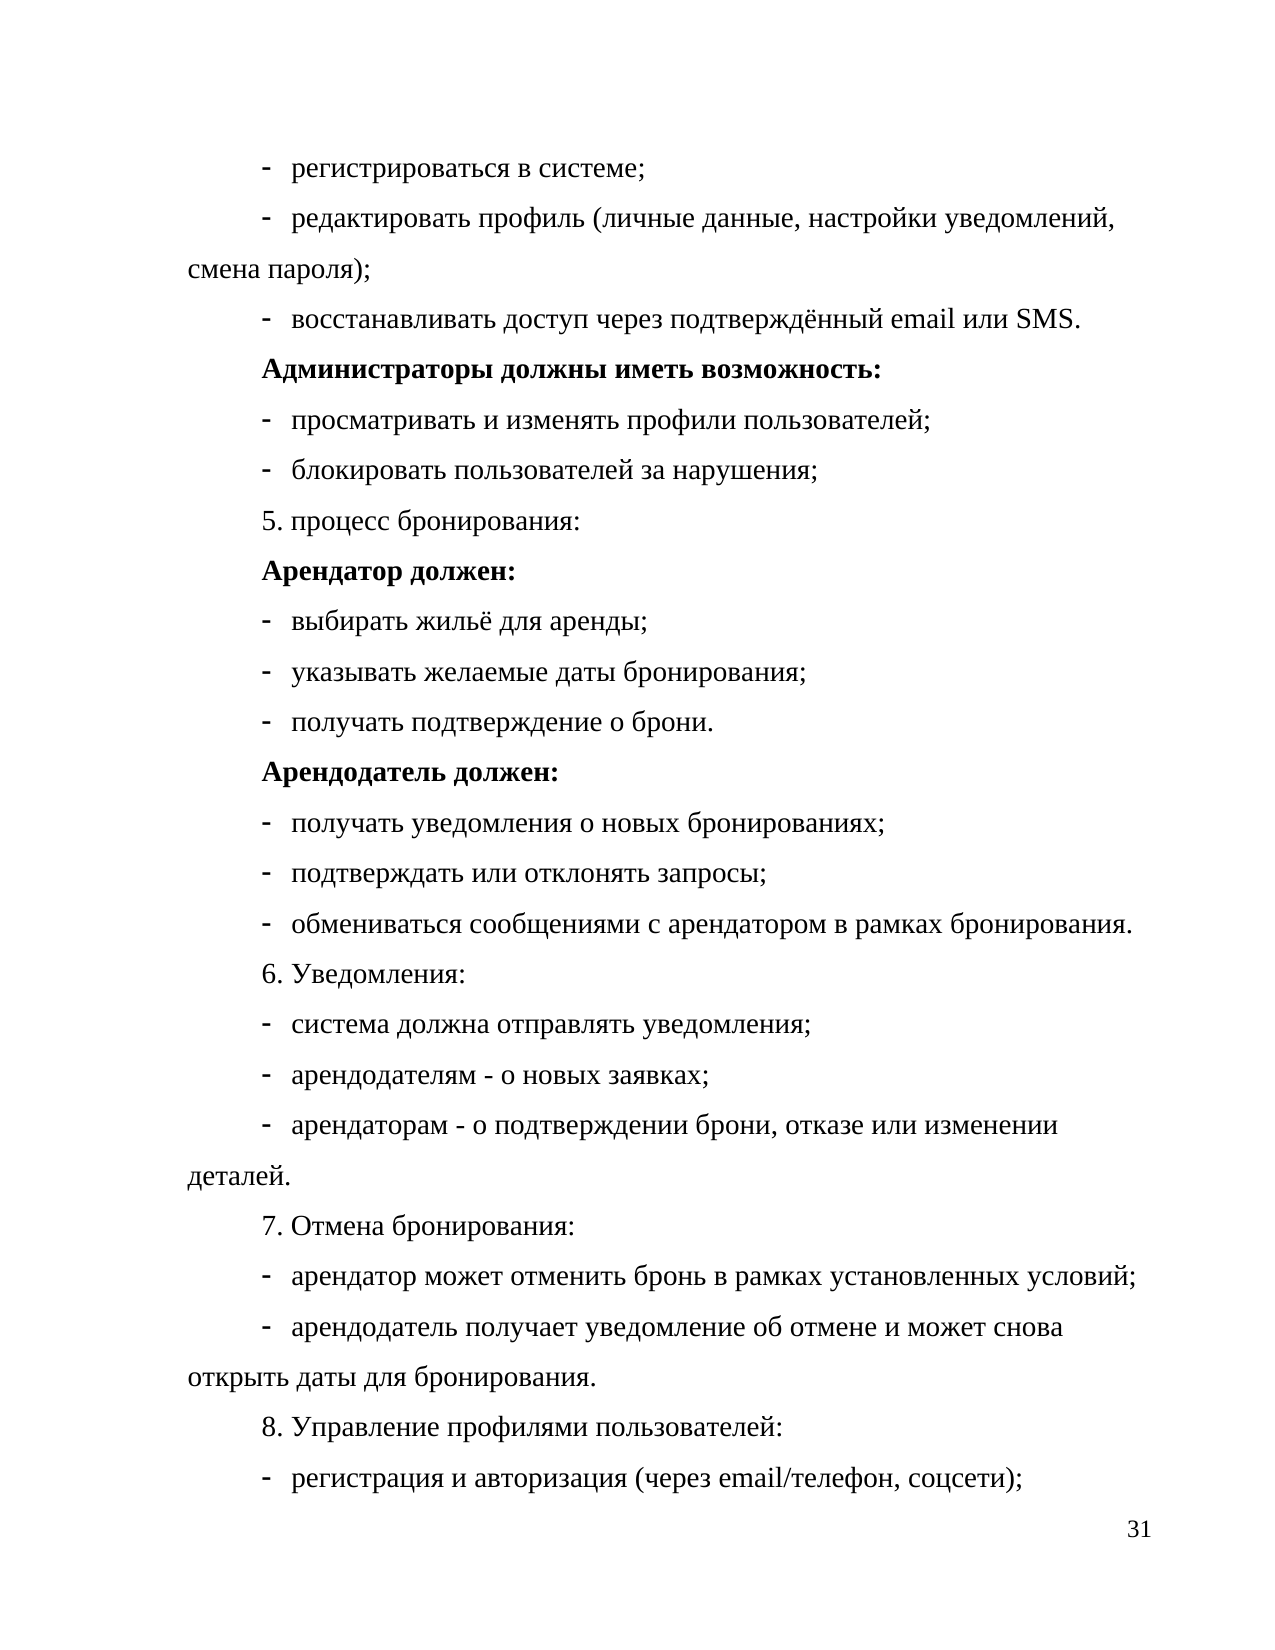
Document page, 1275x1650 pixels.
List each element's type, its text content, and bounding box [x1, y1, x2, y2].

list арендодатель получает уведомление об отмене и может снова открыть даты для бронирования. [187, 1309, 1152, 1393]
text 5. процесс бронирования: [187, 503, 1152, 536]
list регистрация и авторизация (через email/телефон, соцсети); [187, 1460, 1152, 1493]
list система должна отправлять уведомления; [187, 1006, 1152, 1040]
text 6. Уведомления: [187, 956, 1152, 990]
list подтверждать или отклонять запросы; [187, 855, 1152, 889]
list восстанавливать доступ через подтверждённый email или SMS. [187, 301, 1152, 335]
text 7. Отмена бронирования: [187, 1208, 1152, 1242]
list обмениваться сообщениями с арендатором в рамках бронирования. [187, 906, 1152, 939]
text 8. Управление профилями пользователей: [187, 1409, 1152, 1443]
list регистрироваться в системе; [187, 150, 1152, 184]
list редактировать профиль (личные данные, настройки уведомлений, смена пароля); [187, 200, 1152, 284]
list получать подтверждение о брони. [187, 704, 1152, 738]
list указывать желаемые даты бронирования; [187, 654, 1152, 687]
text Администраторы должны иметь возможность: [187, 352, 1152, 385]
text Арендатор должен: [187, 553, 1152, 587]
text Арендодатель должен: [187, 754, 1152, 788]
list арендодателям - о новых заявках; [187, 1057, 1152, 1091]
list арендаторам - о подтверждении брони, отказе или изменении деталей. [187, 1107, 1152, 1191]
list выбирать жильё для аренды; [187, 603, 1152, 637]
list получать уведомления о новых бронированиях; [187, 805, 1152, 838]
list арендатор может отменить бронь в рамках установленных условий; [187, 1258, 1152, 1292]
list блокировать пользователей за нарушения; [187, 452, 1152, 486]
list просматривать и изменять профили пользователей; [187, 402, 1152, 436]
